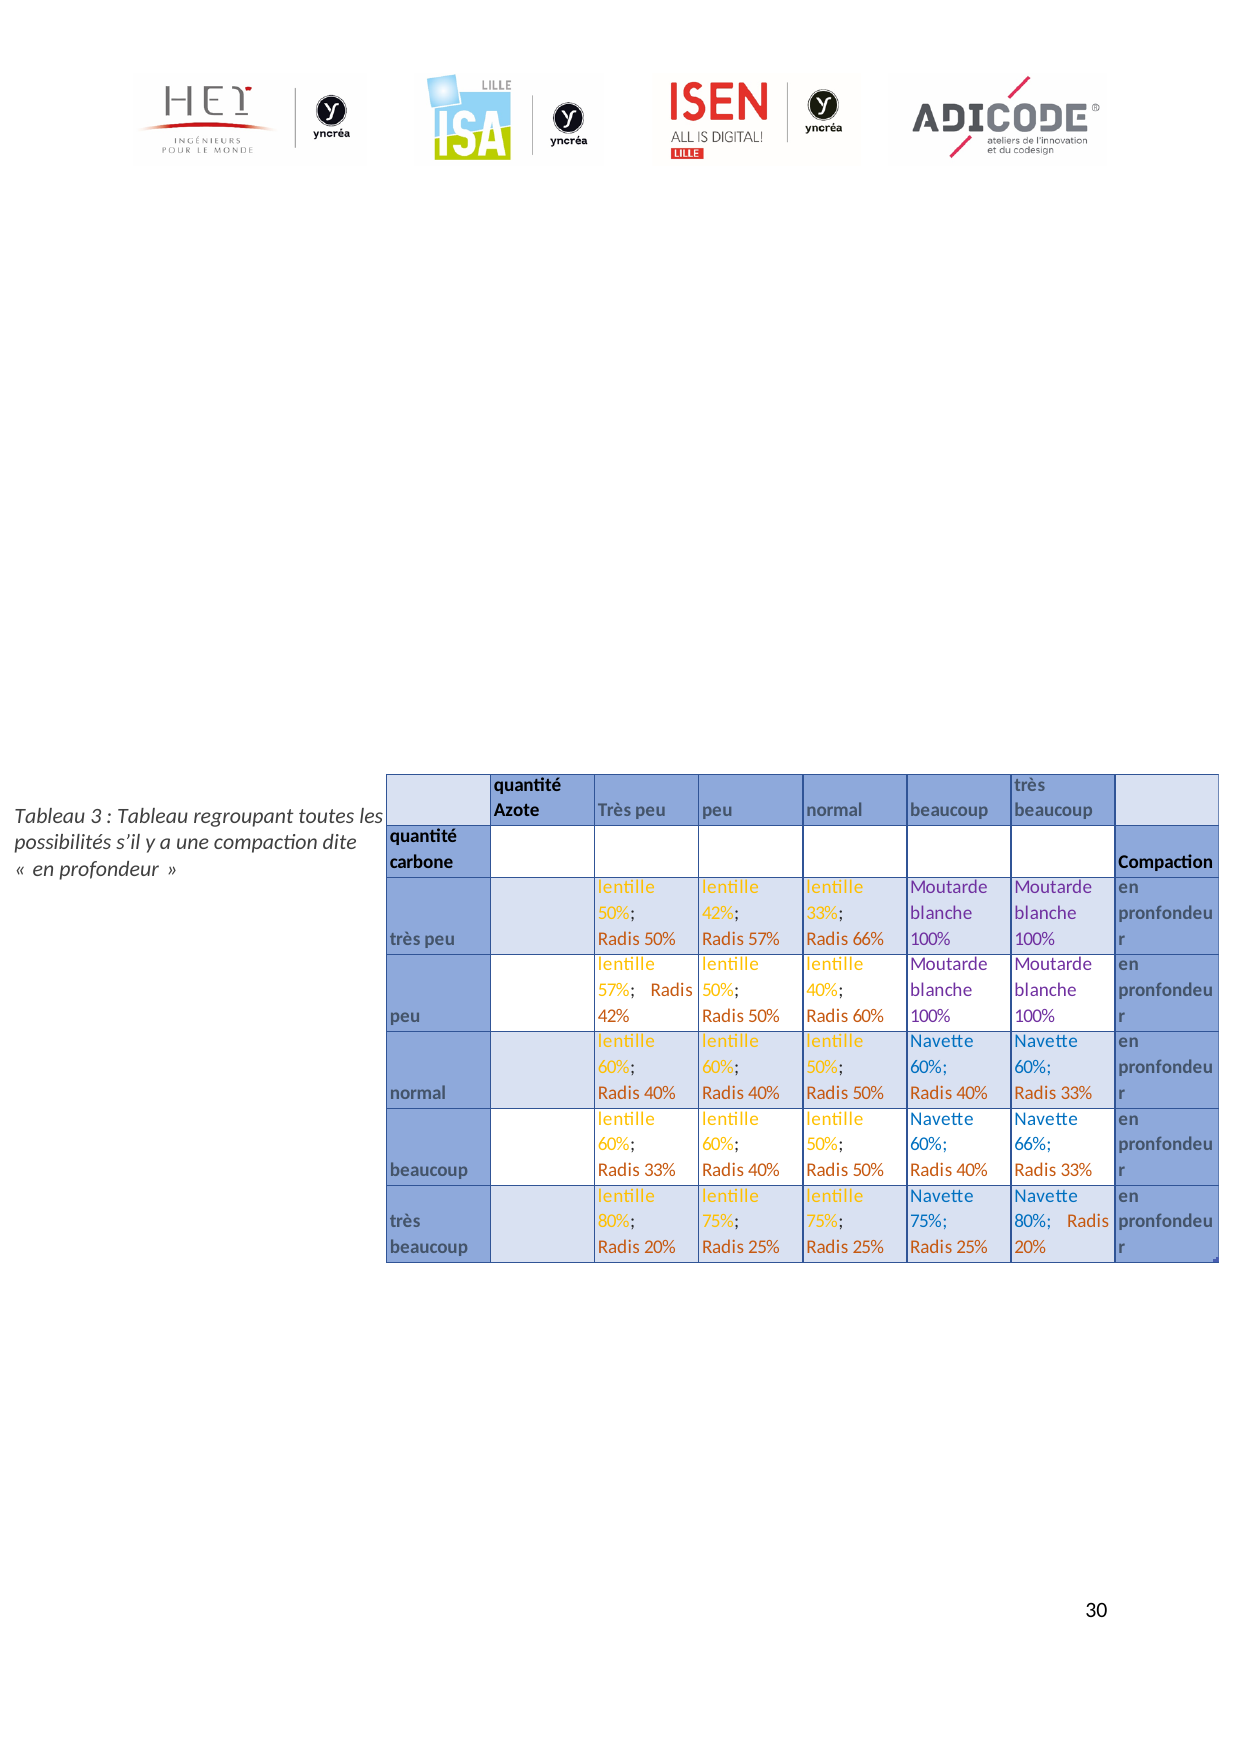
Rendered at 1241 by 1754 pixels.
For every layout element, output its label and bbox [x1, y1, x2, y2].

picture [132, 73, 1108, 166]
